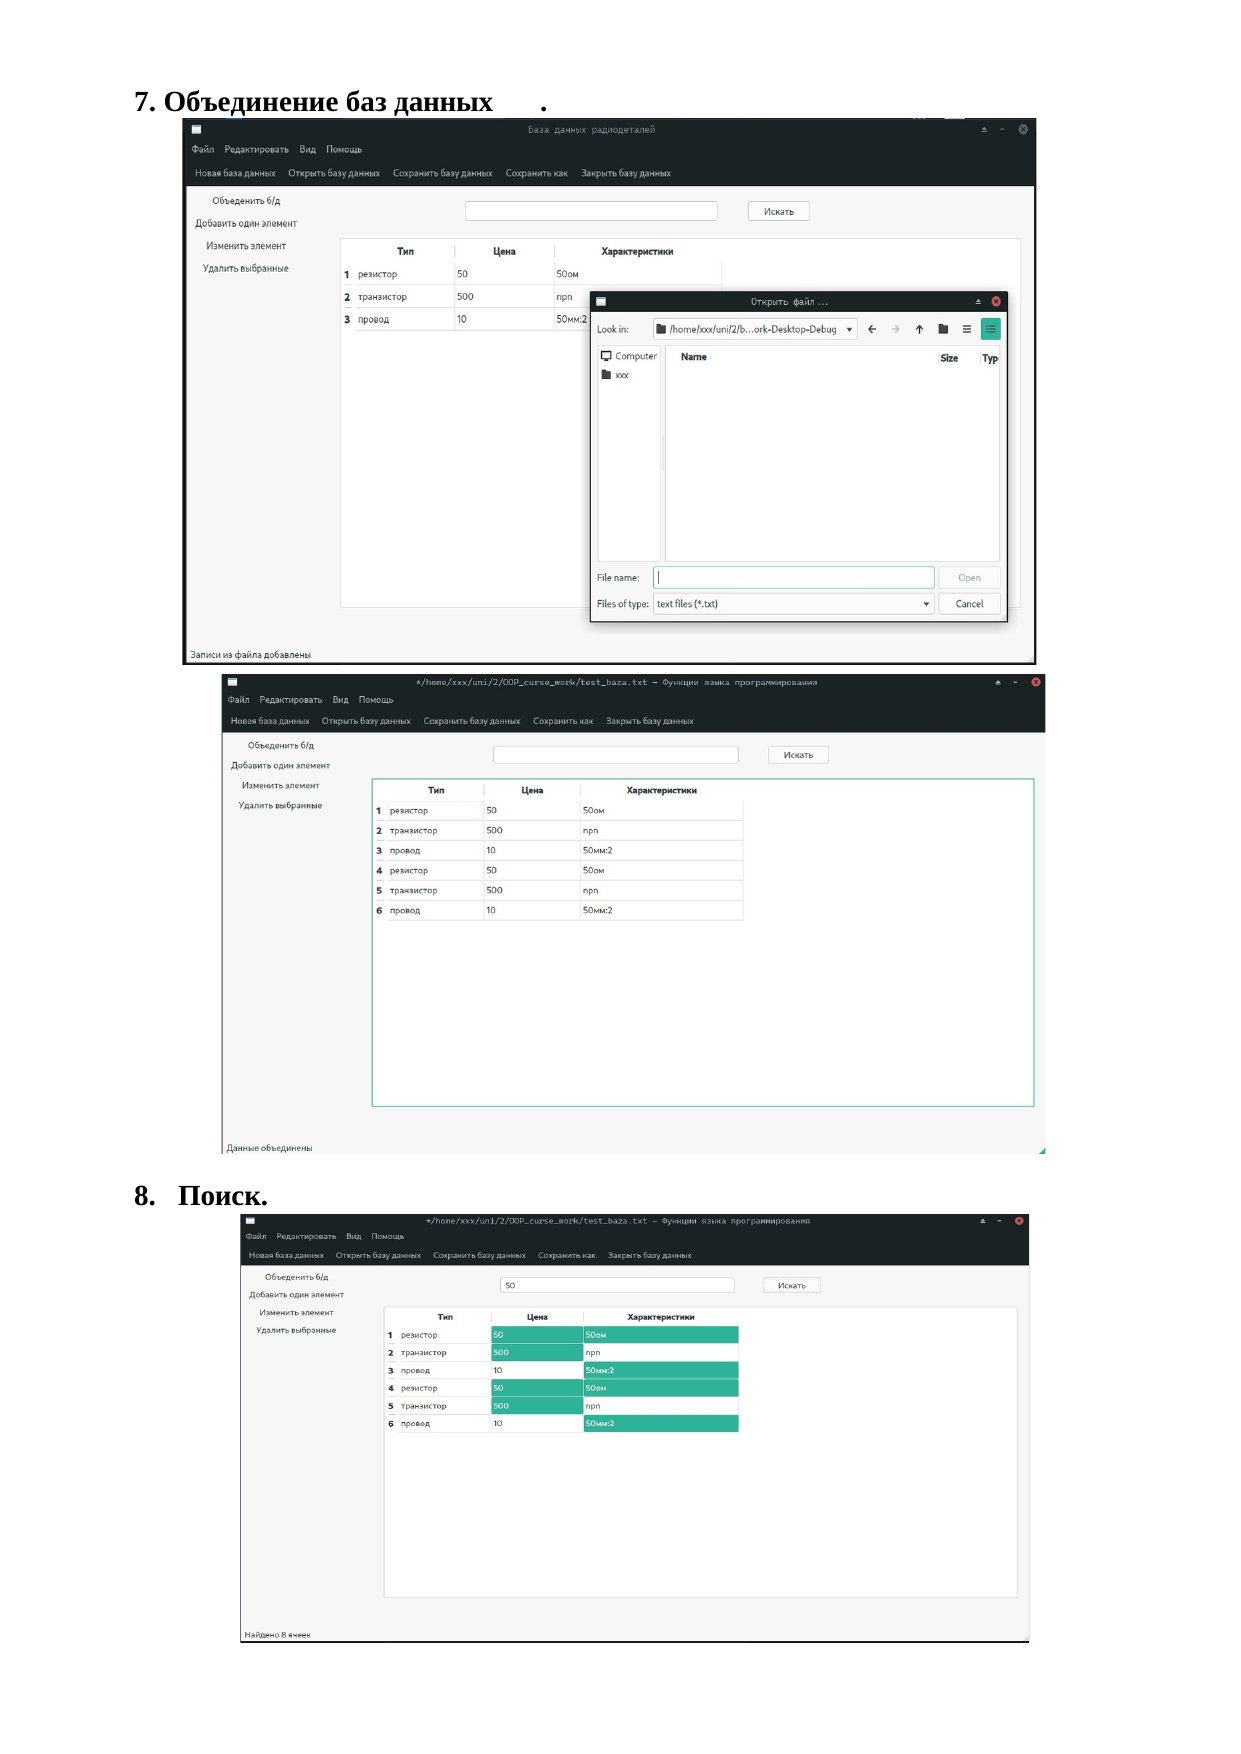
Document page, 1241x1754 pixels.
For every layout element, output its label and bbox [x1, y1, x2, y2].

picture [221, 674, 1046, 1154]
picture [240, 1214, 1030, 1643]
picture [182, 118, 1037, 665]
